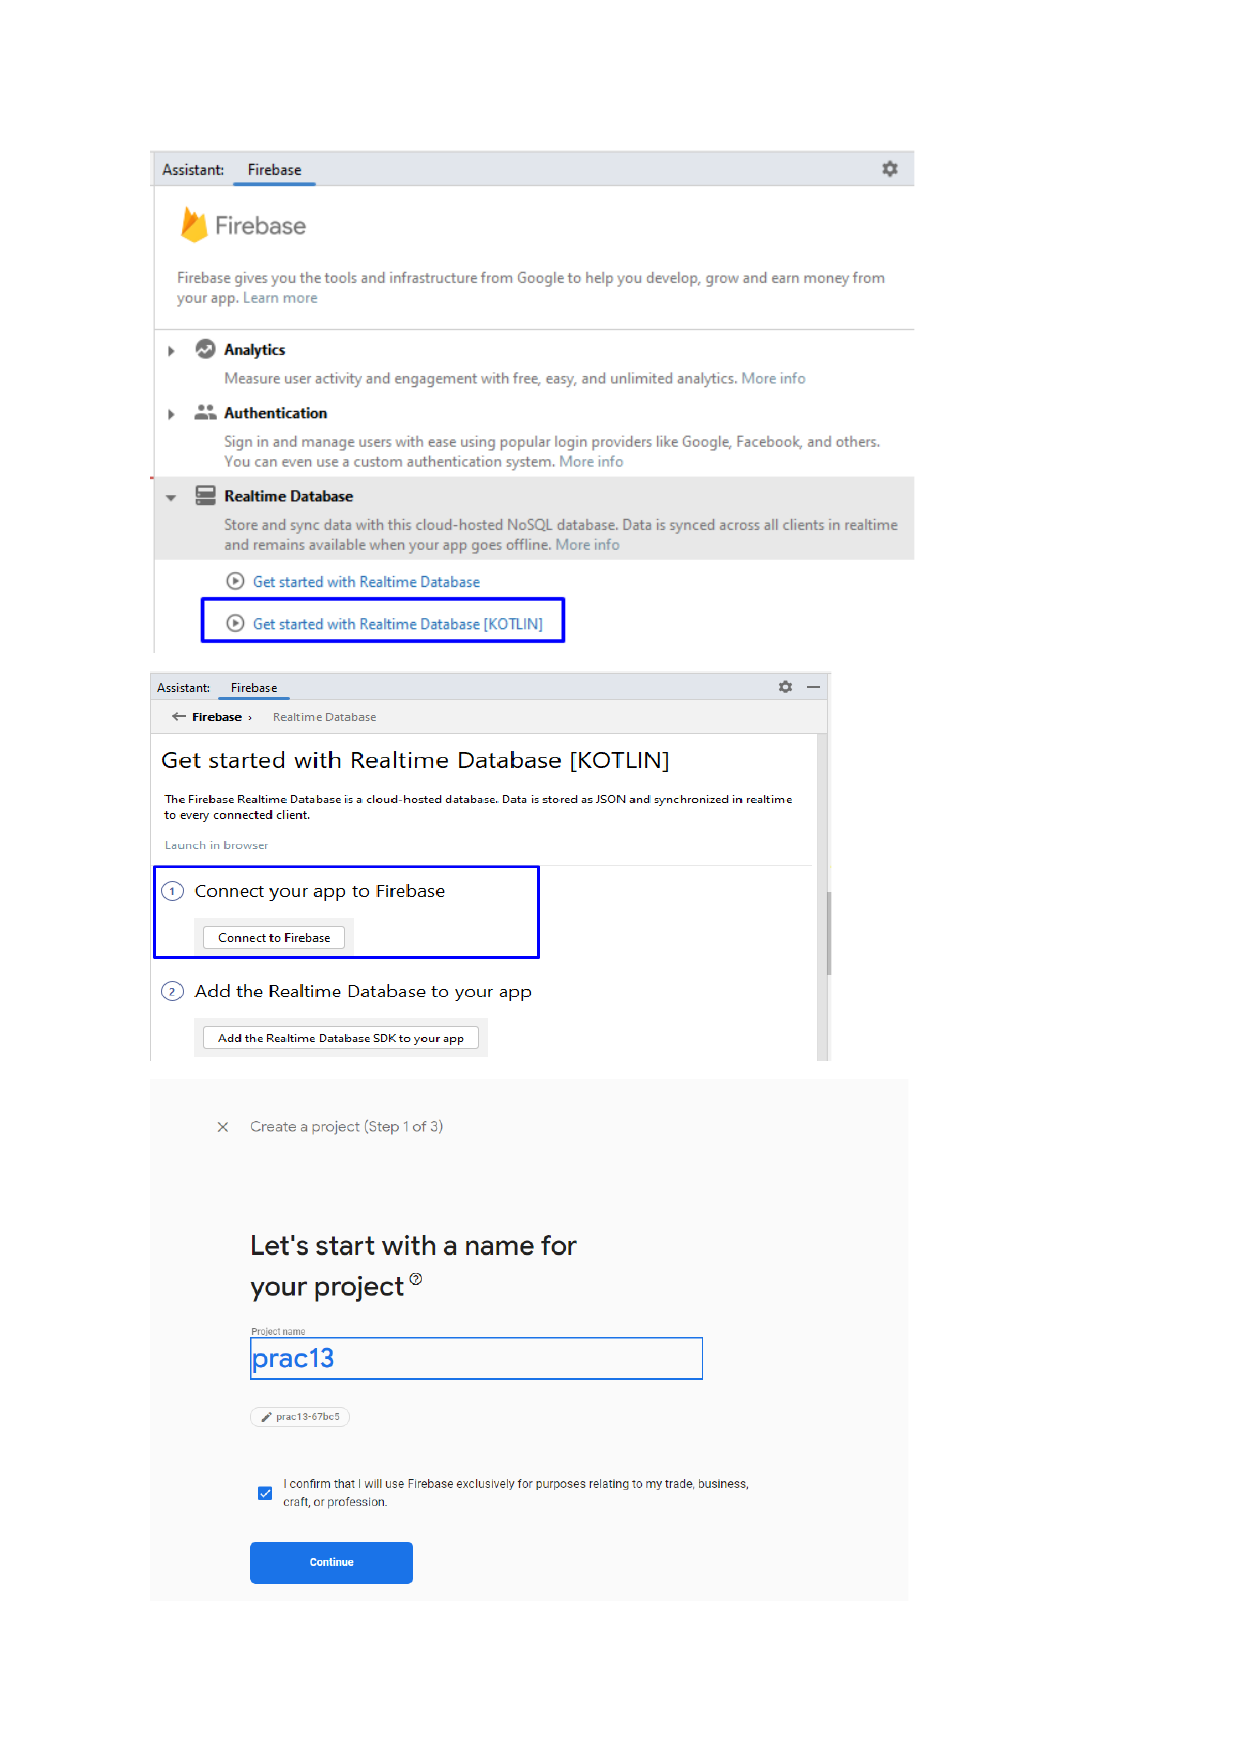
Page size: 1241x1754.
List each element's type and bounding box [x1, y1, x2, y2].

picture [150, 671, 832, 1061]
picture [150, 150, 915, 653]
picture [150, 1079, 909, 1601]
